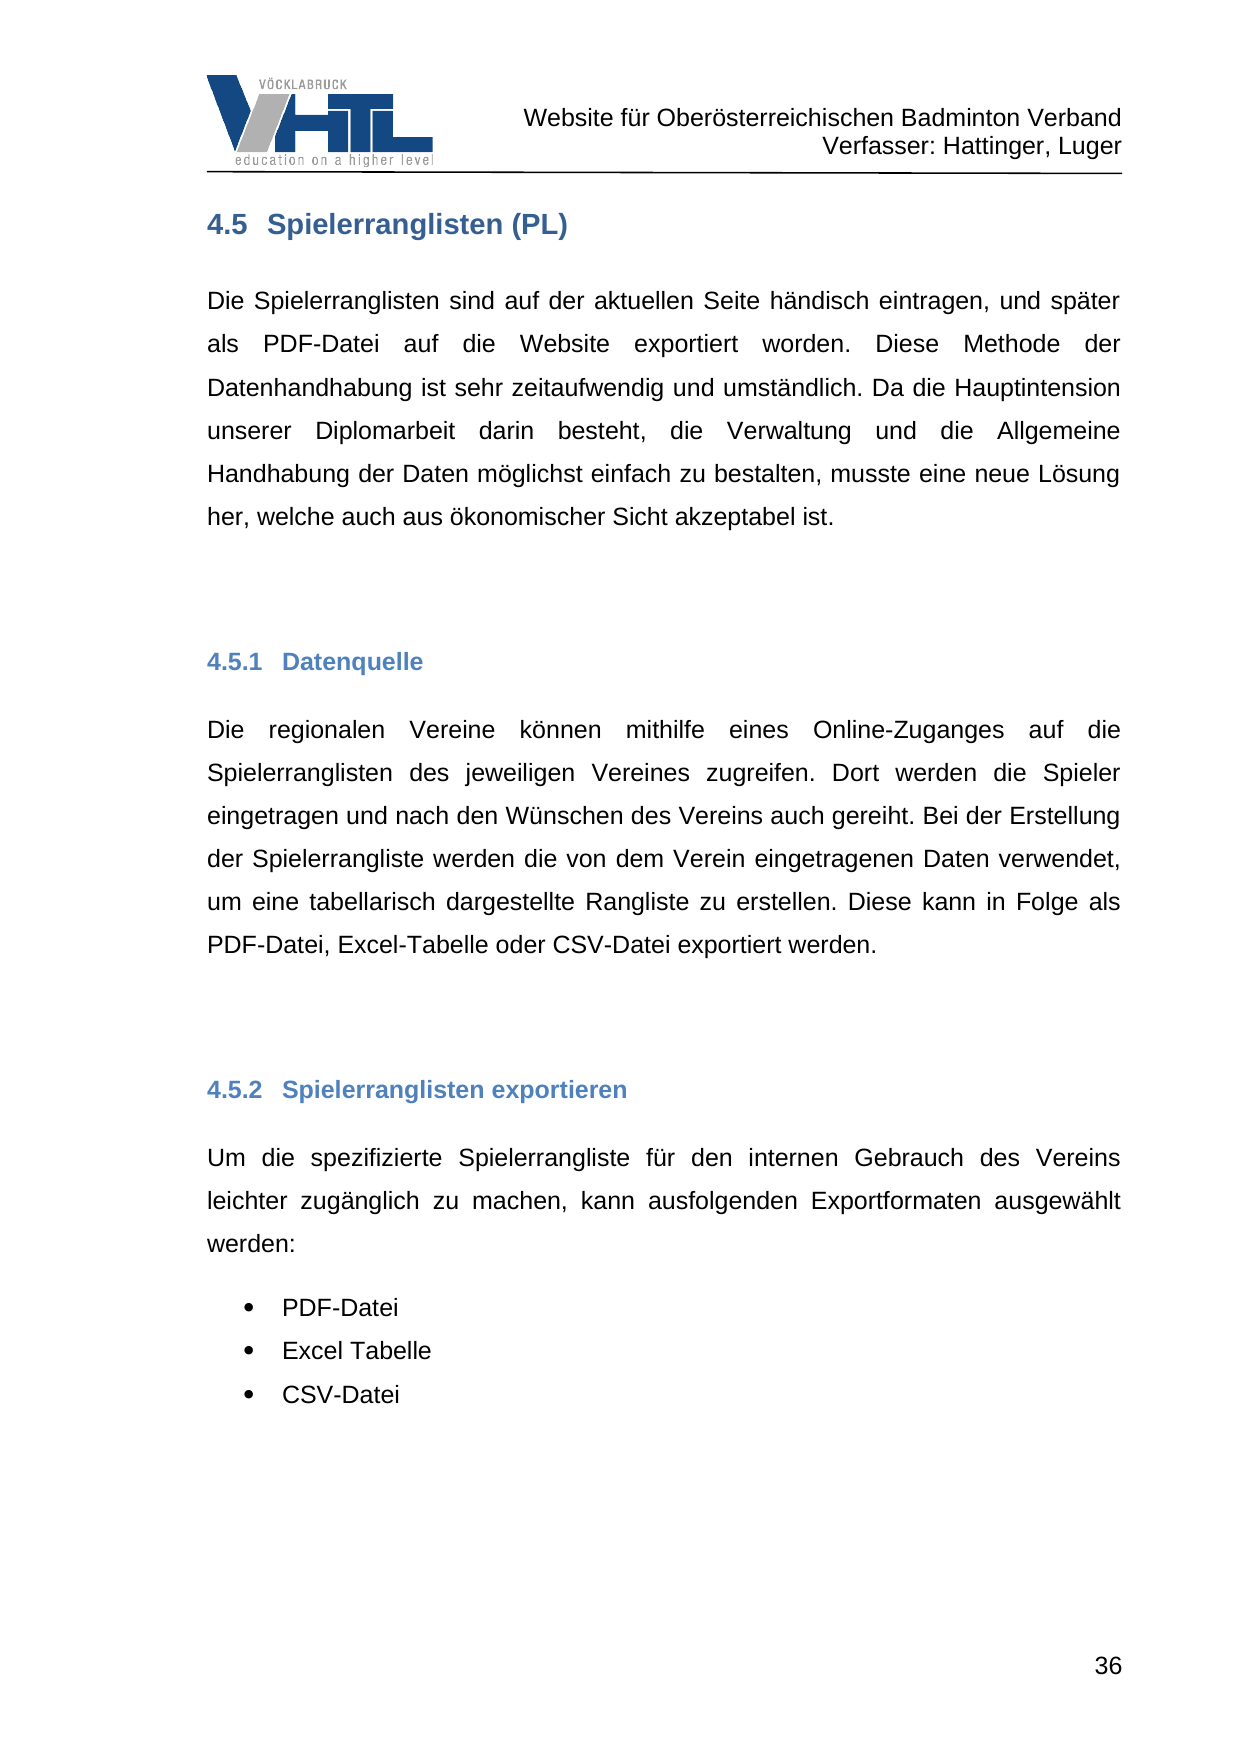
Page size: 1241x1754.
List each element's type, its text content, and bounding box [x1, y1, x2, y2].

subtitle Spielerranglisten exportieren [207, 1075, 1122, 1103]
subtitle Datenquelle [207, 646, 1122, 675]
text Die Spielerranglisten sind auf der aktuellen Seite händisch eintragen, und später als PDF-Datei auf die Website exportiert worden. Diese Methode der Datenhandhabung ist sehr zeitaufwendig und umständlich. Da die Hauptintension unserer Diplomarbeit darin besteht, die Verwaltung und die Allgemeine Handhabung der Daten möglichst einfach zu bestalten, musste eine neue Lösung her, welche auch aus ökonomischer Sicht akzeptabel ist. [207, 286, 1122, 531]
picture [206, 75, 433, 167]
subtitle Spielerranglisten (PL) [207, 207, 1122, 240]
list PDF-Datei [244, 1293, 1122, 1322]
text Die regionalen Vereine können mithilfe eines Online-Zuganges auf die Spielerranglisten des jeweiligen Vereines zugreifen. Dort werden die Spieler eingetragen und nach den Wünschen des Vereins auch gereiht. Bei der Erstellung der Spielerrangliste werden die von dem Verein eingetragenen Daten verwendet, um eine tabellarisch dargestellte Rangliste zu erstellen. Diese kann in Folge als PDF-Datei, Excel-Tabelle oder CSV-Datei exportiert werden. [207, 714, 1122, 959]
list Excel Tabelle [244, 1336, 1122, 1365]
list CSV-Datei [244, 1379, 1122, 1408]
text Um die spezifizierte Spielerrangliste für den internen Gebrauch des Vereins leichter zugänglich zu machen, kann ausfolgenden Exportformaten ausgewählt werden: [207, 1143, 1122, 1258]
